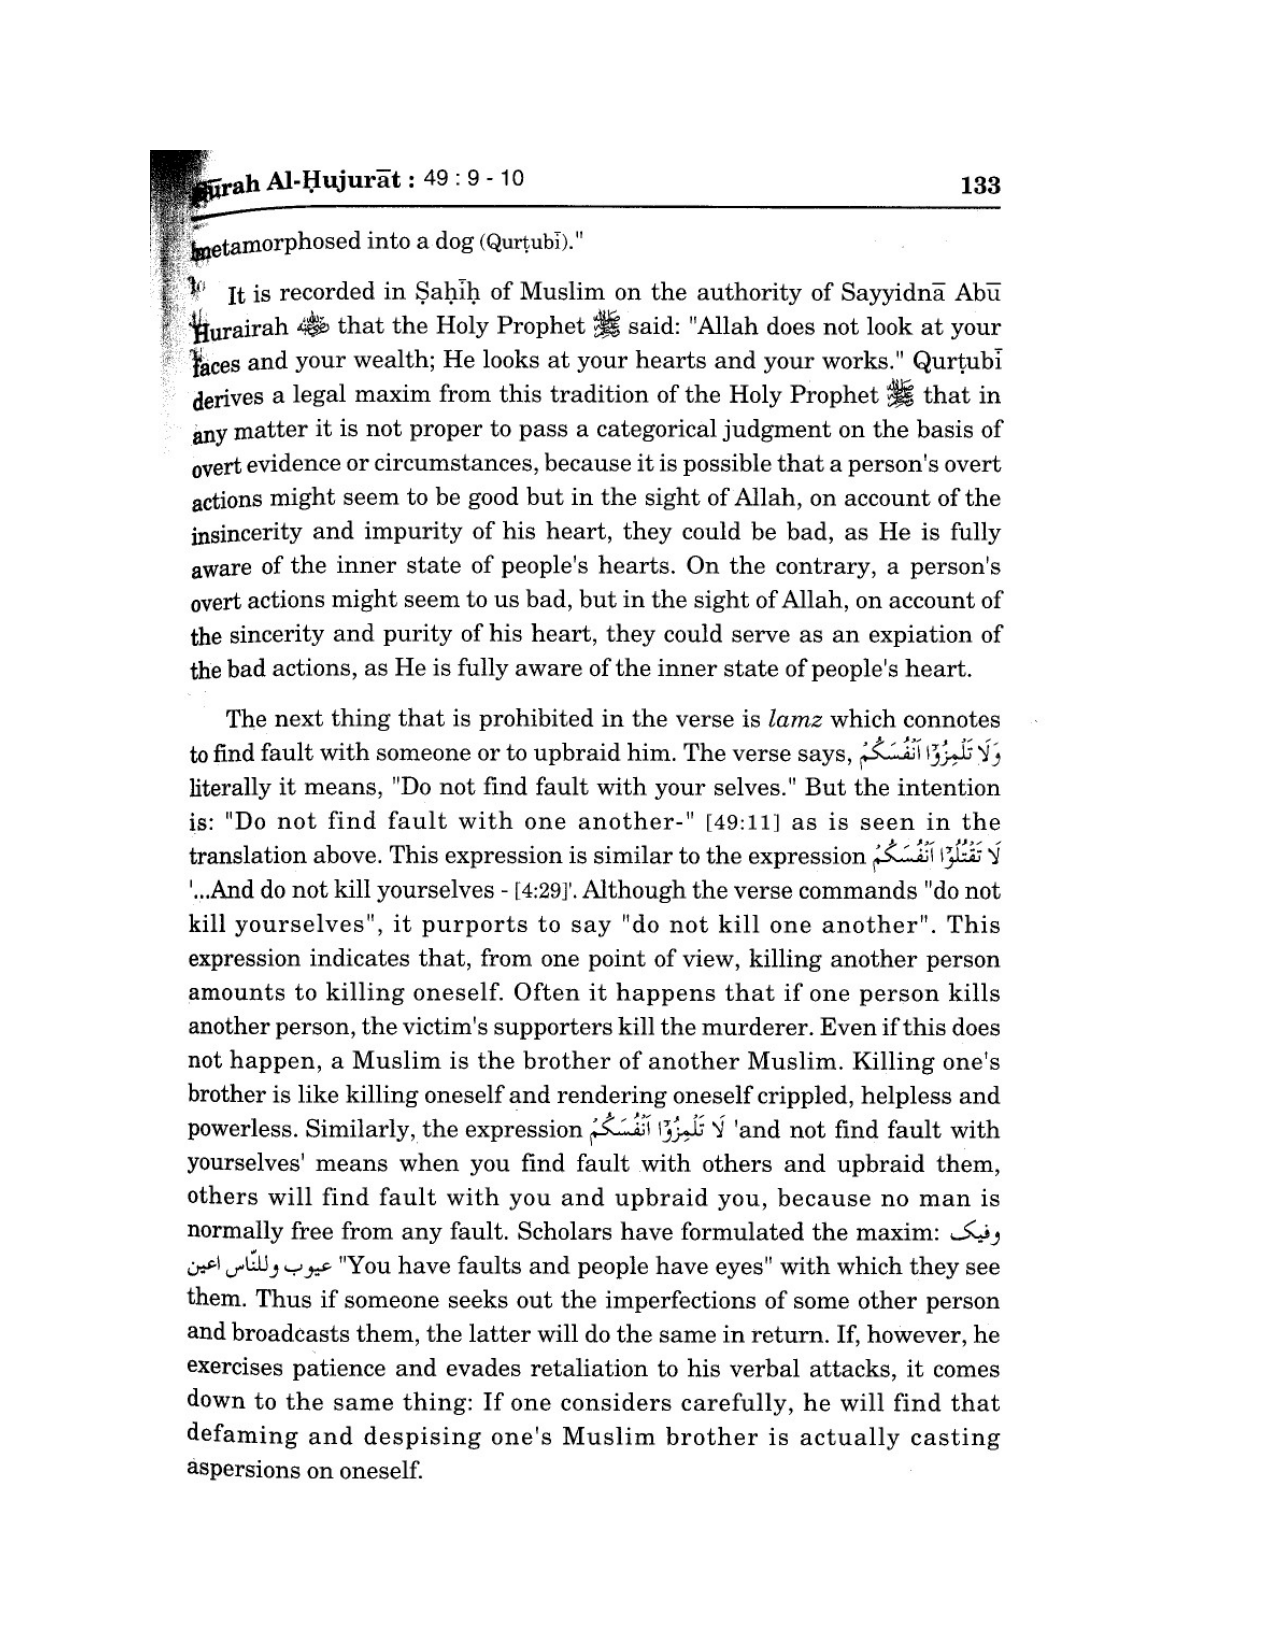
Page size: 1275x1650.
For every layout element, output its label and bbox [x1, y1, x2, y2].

picture [150, 150, 1047, 1500]
